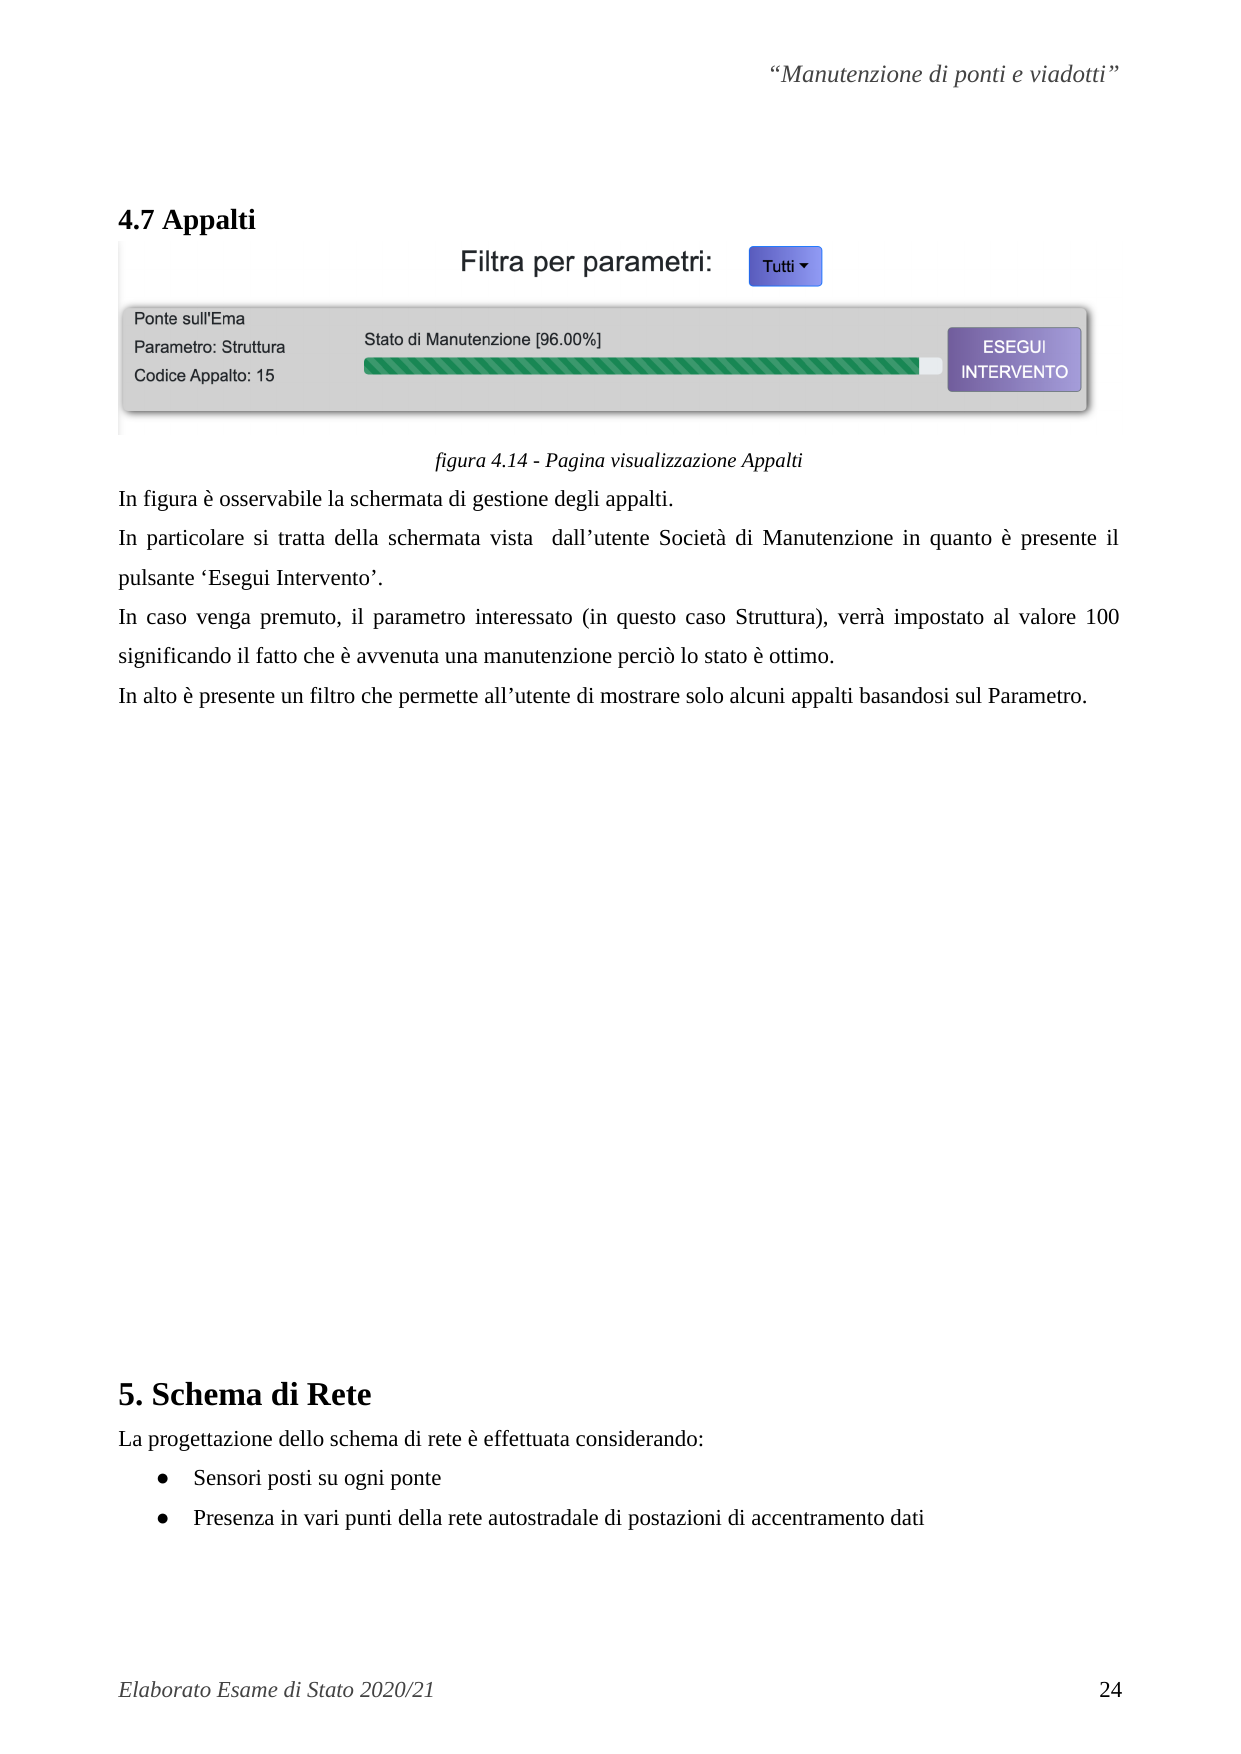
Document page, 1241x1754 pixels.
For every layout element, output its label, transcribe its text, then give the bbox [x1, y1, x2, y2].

text In alto è presente un filtro che permette all’utente di mostrare solo alcuni appalti basandosi sul Parametro. [118, 682, 1122, 708]
text figura 4.14 - Pagina visualizzazione Appalti [118, 448, 1122, 472]
list Sensori posti su ogni ponte [156, 1464, 1122, 1491]
subtitle 5. Schema di Rete [118, 1374, 1122, 1412]
picture [118, 241, 1123, 435]
subtitle 4.7 Appalti [118, 202, 1122, 235]
list Presenza in vari punti della rete autostradale di postazioni di accentramento dati [156, 1504, 1122, 1530]
text In figura è osservabile la schermata di gestione degli appalti. [118, 484, 1122, 511]
text In particolare si tratta della schermata vista dall’utente Società di Manutenzione in quanto è presente il pulsante ‘Esegui Intervento’. [118, 524, 1122, 590]
text La progettazione dello schema di rete è effettuata considerando: [118, 1425, 1122, 1451]
text In caso venga premuto, il parametro interessato (in questo caso Struttura), verrà impostato al valore 100 significando il fatto che è avvenuta una manutenzione perciò lo stato è ottimo. [118, 603, 1122, 669]
